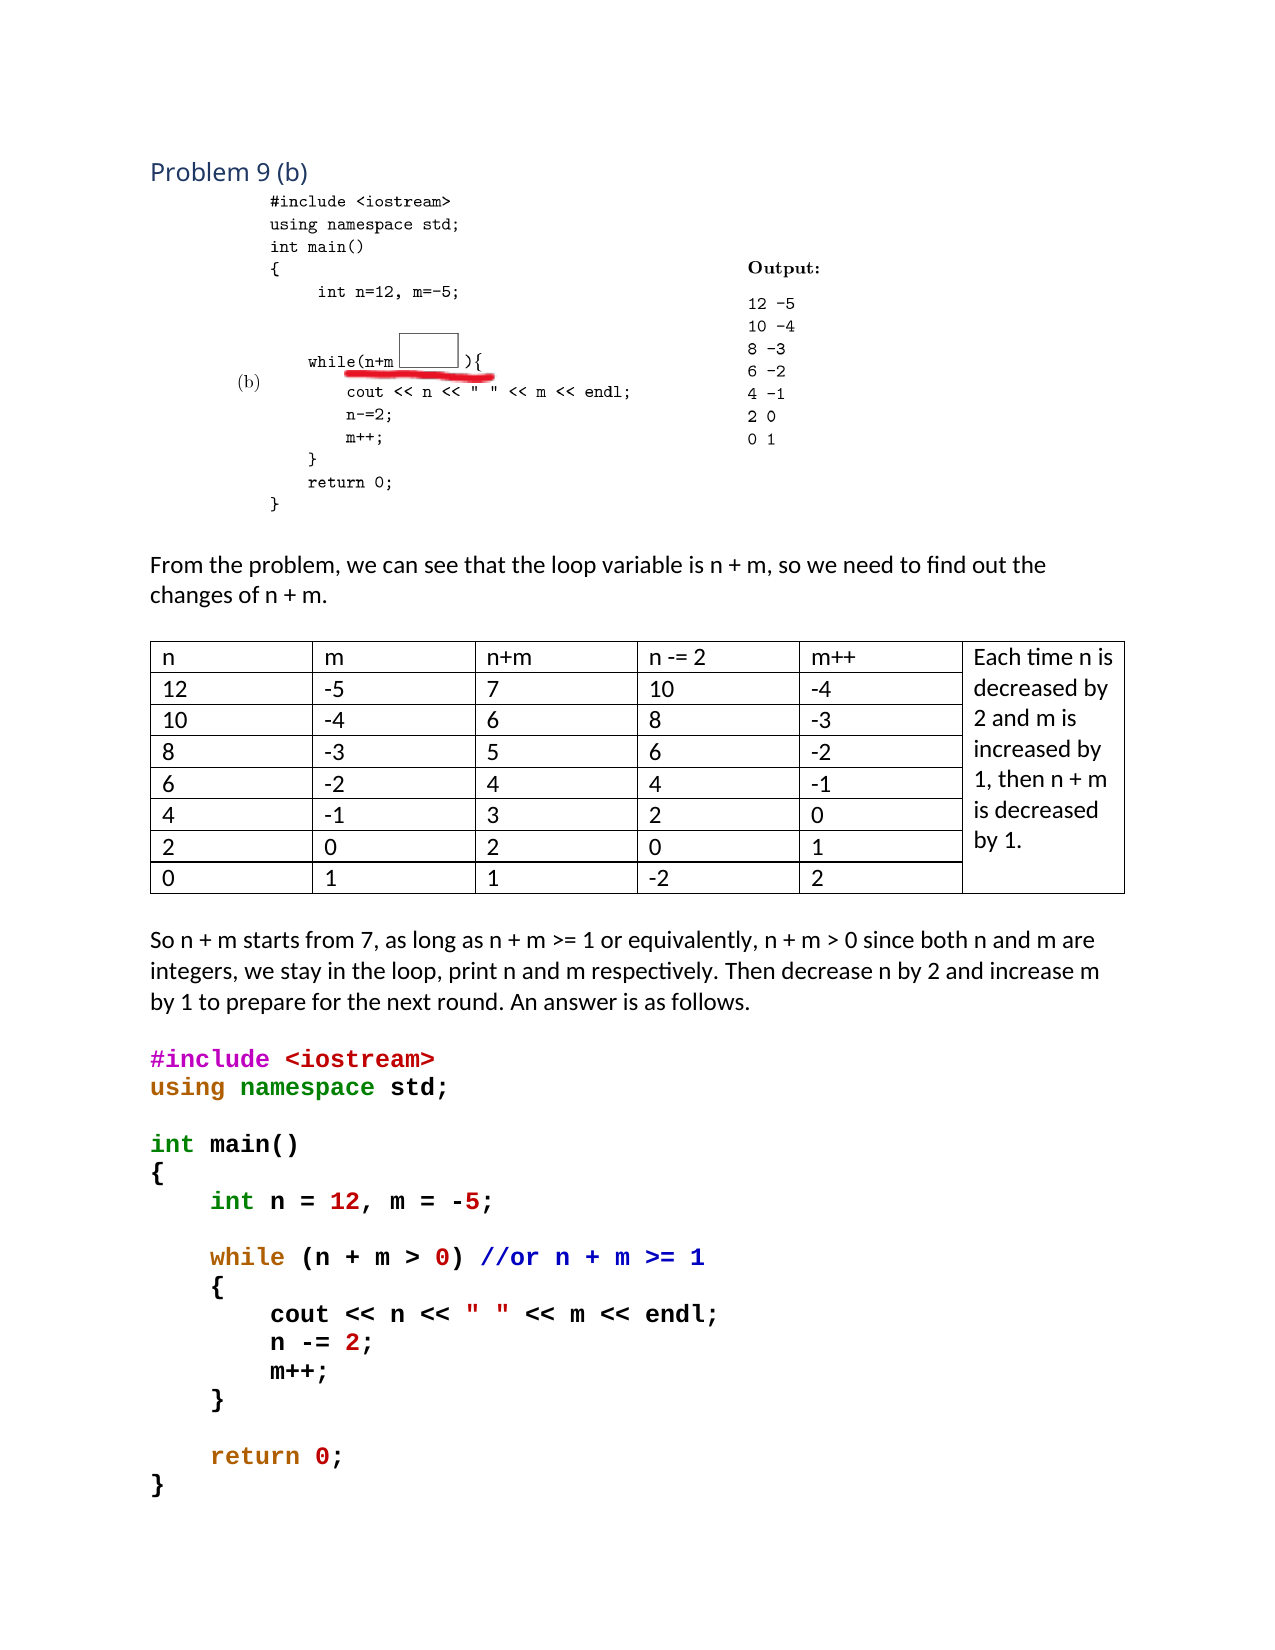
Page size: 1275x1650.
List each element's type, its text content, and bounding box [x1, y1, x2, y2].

text int n = 12, m = -5; [150, 1188, 1125, 1217]
table_header n -= 2 [638, 642, 799, 672]
text } [150, 1472, 1125, 1500]
table_header n [151, 642, 312, 672]
text cout << n << " " << m << endl; [150, 1302, 1125, 1330]
table_cell 10 [638, 673, 799, 704]
table_cell -1 [800, 768, 962, 798]
table_header m [313, 642, 475, 672]
table_cell -4 [800, 673, 962, 704]
table_cell 1 [476, 863, 637, 893]
table_cell 12 [151, 673, 312, 704]
text { [150, 1160, 1125, 1188]
table_cell 0 [638, 831, 799, 861]
table_cell 0 [313, 831, 475, 861]
text n -= 2; [150, 1330, 1125, 1358]
text while (n + m > 0) //or n + m >= 1 [150, 1245, 1125, 1273]
text } [150, 1387, 1125, 1415]
text #include <iostream> [150, 1047, 1125, 1075]
text From the problem, we can see that the loop variable is n + m, so we need to find out the changes of n + m. [150, 549, 1125, 610]
table_header m++ [800, 642, 962, 672]
table_cell 3 [476, 799, 637, 830]
table_cell 6 [151, 768, 312, 798]
table_cell 8 [151, 736, 312, 767]
table_header n+m [476, 642, 637, 672]
text So n + m starts from 7, as long as n + m >= 1 or equivalently, n + m > 0 since both n and m are integers, we stay in the loop, print n and m respectively. Then decrease n by 2 and increase m by 1 to prepare for the next round. An answer is as follows. [150, 924, 1125, 1016]
table_cell -3 [313, 736, 475, 767]
table_cell 0 [151, 863, 312, 893]
table_cell 1 [800, 831, 962, 861]
picture [225, 188, 833, 519]
table_cell 8 [638, 705, 799, 735]
table_cell 1 [313, 863, 475, 893]
table_cell 4 [476, 768, 637, 798]
table_cell 7 [476, 673, 637, 704]
table_cell -2 [800, 736, 962, 767]
table_cell 0 [800, 799, 962, 830]
table_cell 2 [476, 831, 637, 861]
text m++; [150, 1358, 1125, 1387]
table_cell 6 [638, 736, 799, 767]
table_cell 2 [800, 863, 962, 893]
table_cell -3 [800, 705, 962, 735]
table_cell 4 [638, 768, 799, 798]
table_cell -4 [313, 705, 475, 735]
table_cell 4 [151, 799, 312, 830]
table_cell 2 [151, 831, 312, 861]
text { [150, 1273, 1125, 1302]
table_cell -1 [313, 799, 475, 830]
subtitle Problem 9 (b) [150, 154, 1125, 188]
table_cell -5 [313, 673, 475, 704]
table_cell 10 [151, 705, 312, 735]
table_cell -2 [313, 768, 475, 798]
text int main() [150, 1132, 1125, 1160]
text return 0; [150, 1443, 1125, 1472]
table_header Each time n is decreased by 2 and m is increased by 1, then n + m is decreased by 1. [963, 642, 1124, 893]
table_cell 6 [476, 705, 637, 735]
table_cell -2 [638, 863, 799, 893]
table_cell 2 [638, 799, 799, 830]
text using namespace std; [150, 1075, 1125, 1103]
table_cell 5 [476, 736, 637, 767]
